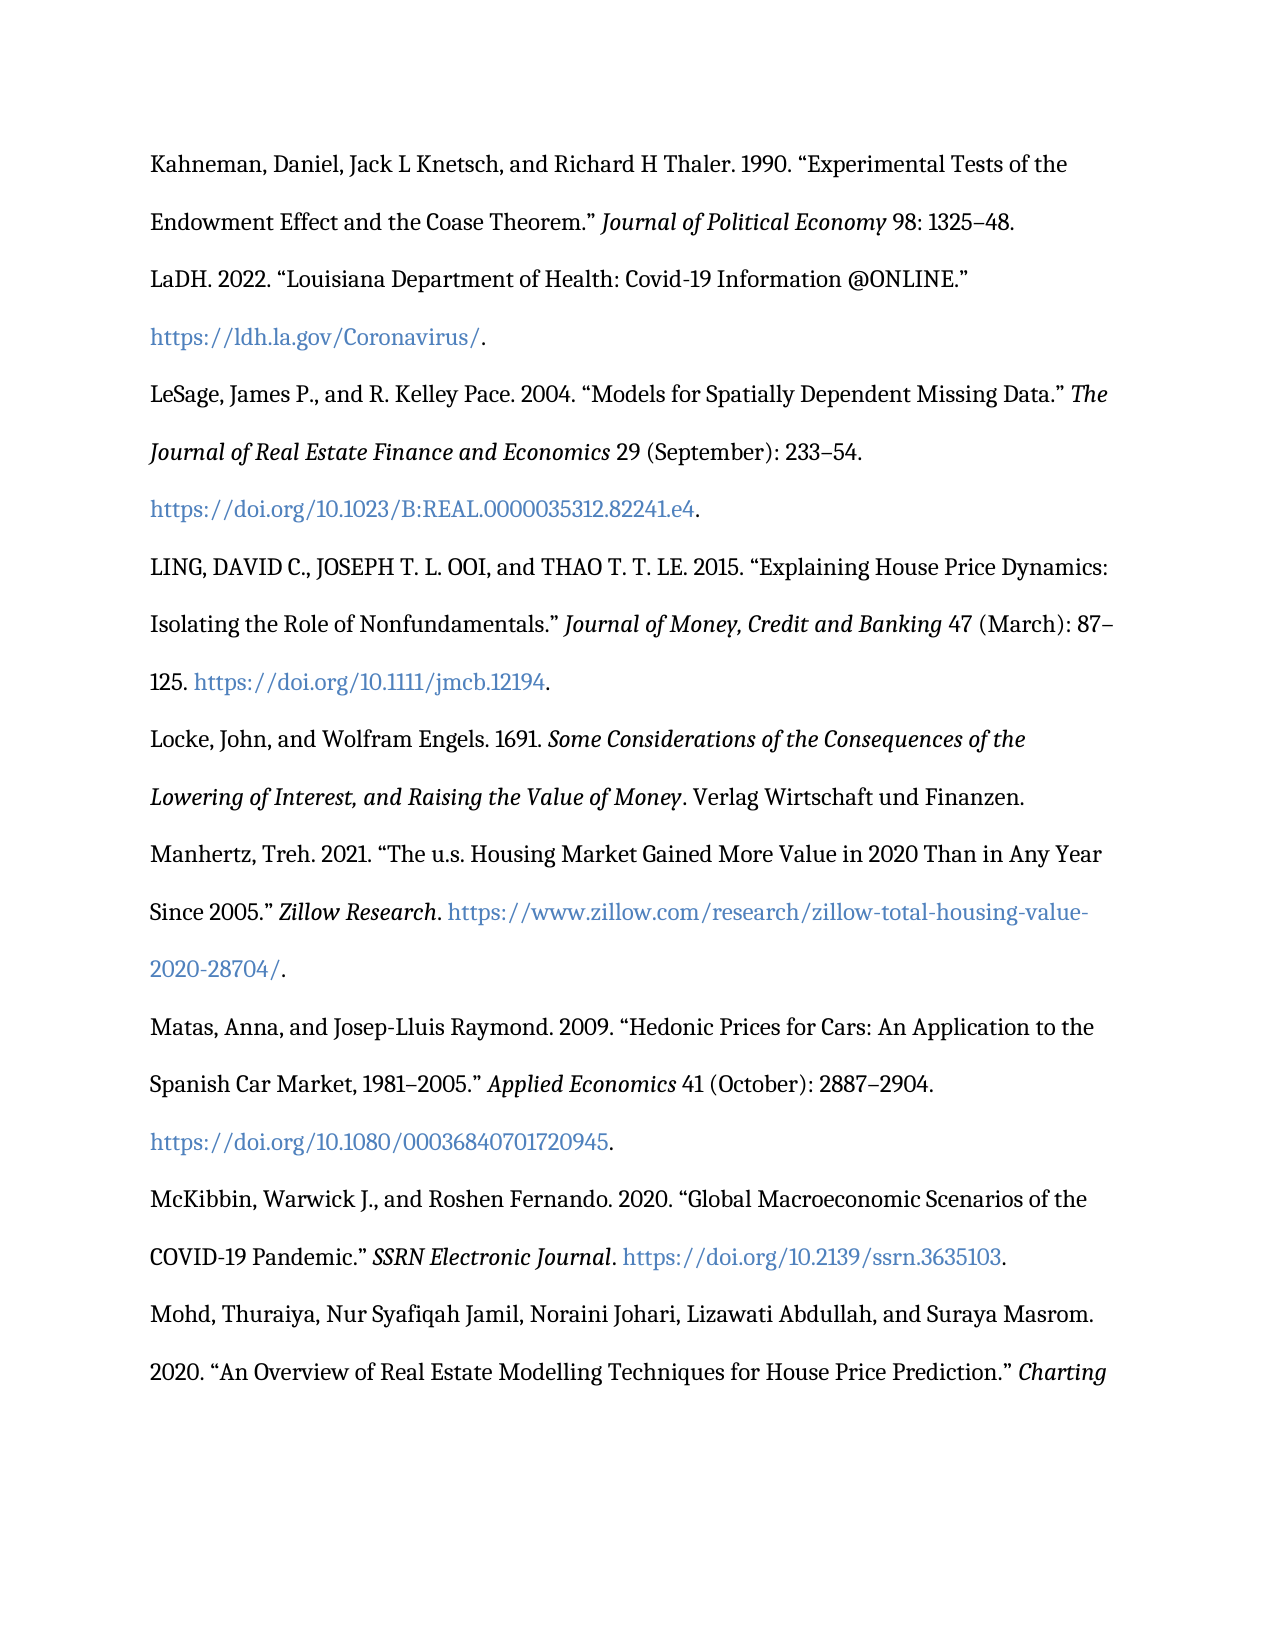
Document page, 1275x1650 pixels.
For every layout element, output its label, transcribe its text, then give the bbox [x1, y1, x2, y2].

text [150, 1300, 1125, 1386]
text LeSage, James P., and R. Kelley Pace. 2004. “Models for Spatially Dependent Missing Data.” The Journal of Real Estate Finance and Economics 29 (September): 233–54. https://doi.org/10.1023/B:REAL.0000035312.82241.e4. [150, 380, 1125, 524]
text LaDH. 2022. “Louisiana Department of Health: Covid-19 Information @ONLINE.” https://ldh.la.gov/Coronavirus/. [150, 265, 1125, 351]
text LING, DAVID C., JOSEPH T. L. OOI, and THAO T. T. LE. 2015. “Explaining House Price Dynamics: Isolating the Role of Nonfundamentals.” Journal of Money, Credit and Banking 47 (March): 87–125. https://doi.org/10.1111/jmcb.12194. [150, 552, 1125, 696]
text Matas, Anna, and Josep-Lluis Raymond. 2009. “Hedonic Prices for Cars: An Application to the Spanish Car Market, 1981–2005.” Applied Economics 41 (October): 2887–2904. https://doi.org/10.1080/00036840701720945. [150, 1012, 1125, 1156]
text Locke, John, and Wolfram Engels. 1691. Some Considerations of the Consequences of the Lowering of Interest, and Raising the Value of Money. Verlag Wirtschaft und Finanzen. [150, 725, 1125, 811]
text McKibbin, Warwick J., and Roshen Fernando. 2020. “Global Macroeconomic Scenarios of the COVID-19 Pandemic.” SSRN Electronic Journal. https://doi.org/10.2139/ssrn.3635103. [150, 1185, 1125, 1271]
text Kahneman, Daniel, Jack L Knetsch, and Richard H Thaler. 1990. “Experimental Tests of the Endowment Effect and the Coase Theorem.” Journal of Political Economy 98: 1325–48. [150, 150, 1125, 236]
text Manhertz, Treh. 2021. “The u.s. Housing Market Gained More Value in 2020 Than in Any Year Since 2005.” Zillow Research. https://www.zillow.com/research/zillow-total-housing-value-2020-28704/. [150, 840, 1125, 984]
